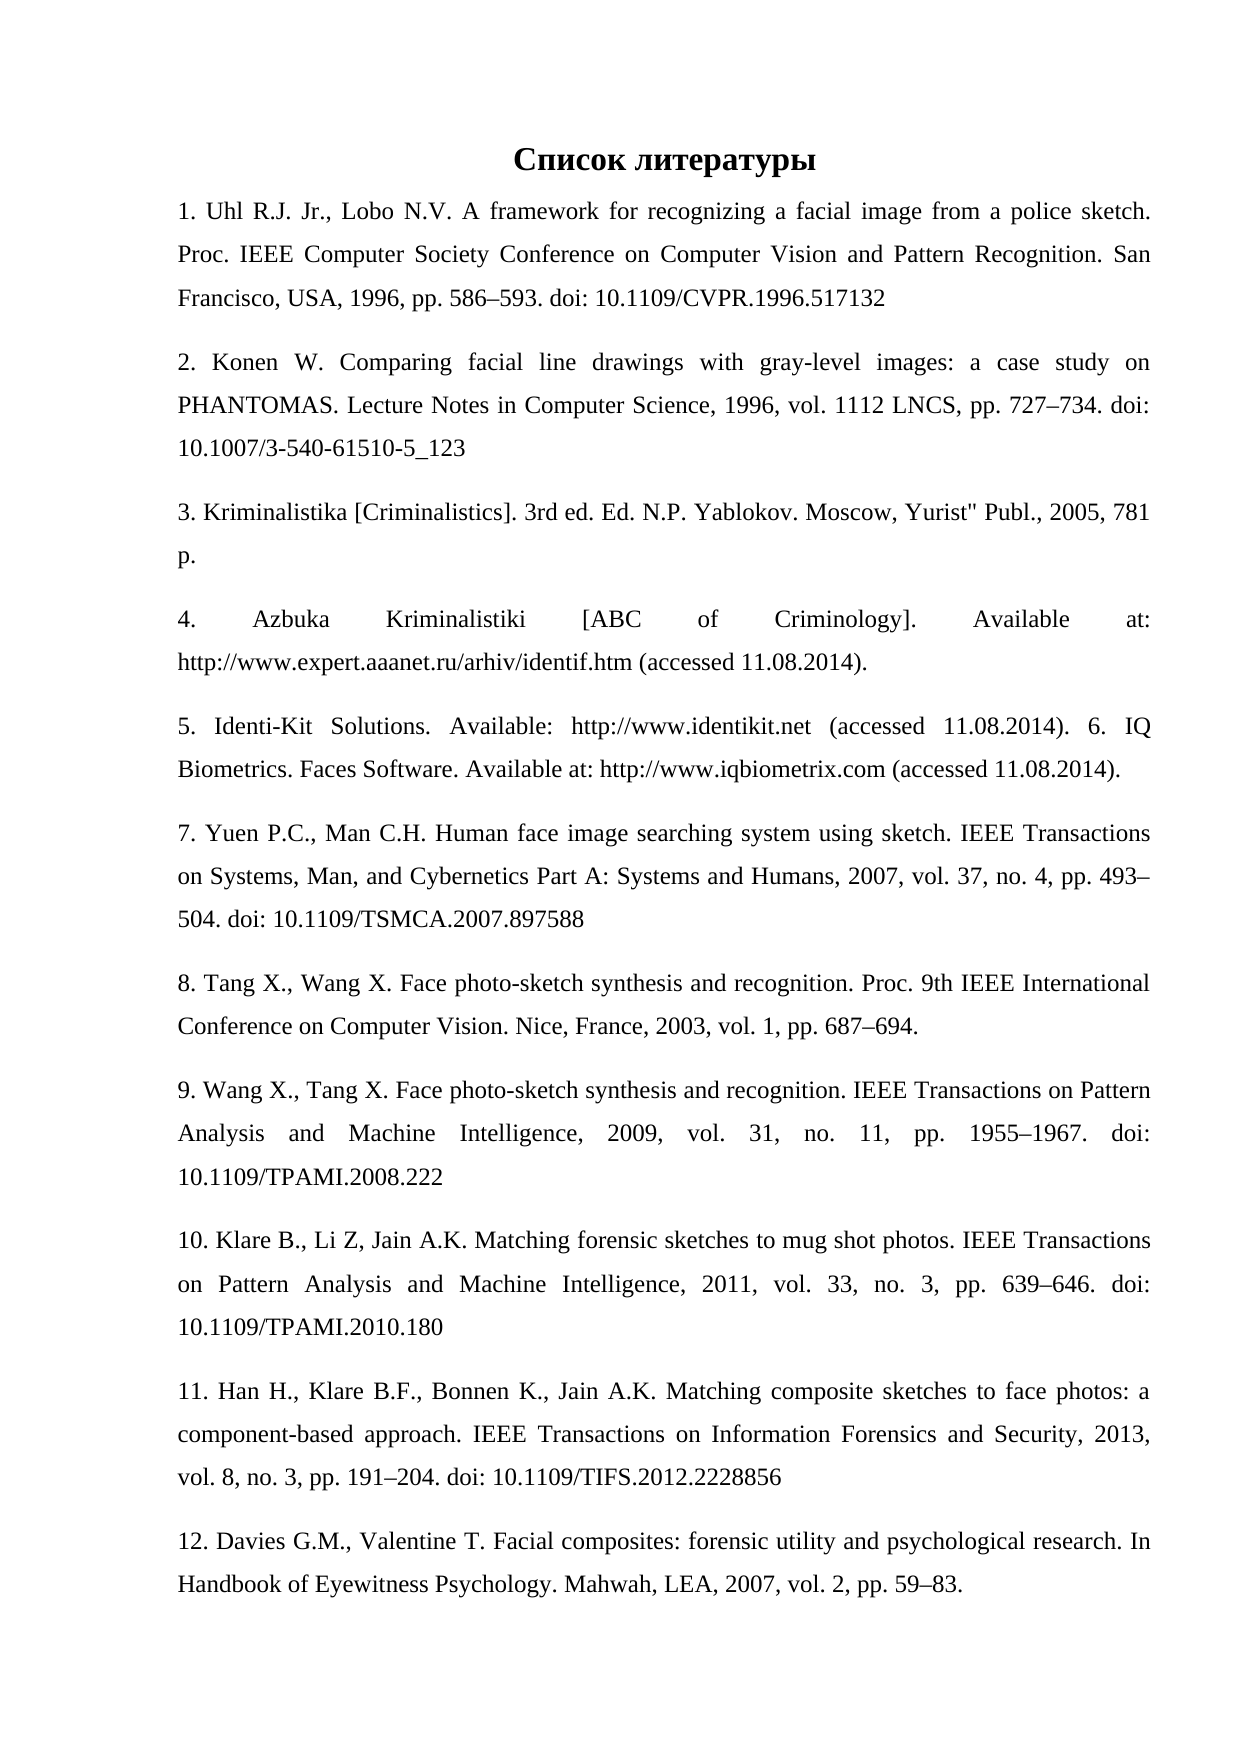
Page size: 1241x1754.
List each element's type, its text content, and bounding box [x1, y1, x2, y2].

text 4. Azbuka Kriminalistiki [ABC of Criminology]. Available at: http://www.expert.aaanet.ru/arhiv/identif.htm (accessed 11.08.2014). [177, 604, 1152, 676]
text 9. Wang X., Tang X. Face photo-sketch synthesis and recognition. IEEE Transactions on Pattern Analysis and Machine Intelligence, 2009, vol. 31, no. 11, pp. 1955–1967. doi: 10.1109/TPAMI.2008.222 [177, 1075, 1152, 1190]
text 8. Tang X., Wang X. Face photo-sketch synthesis and recognition. Proc. 9th IEEE International Conference on Computer Vision. Nice, France, 2003, vol. 1, pp. 687–694. [177, 968, 1152, 1040]
text 2. Konen W. Comparing facial line drawings with gray-level images: a case study on PHANTOMAS. Lecture Notes in Computer Science, 1996, vol. 1112 LNCS, pp. 727–734. doi: 10.1007/3-540-61510-5_123 [177, 347, 1152, 462]
text 7. Yuen P.C., Man C.H. Human face image searching system using sketch. IEEE Transactions on Systems, Man, and Cybernetics Part A: Systems and Humans, 2007, vol. 37, no. 4, pp. 493–504. doi: 10.1109/TSMCA.2007.897588 [177, 818, 1152, 933]
text 10. Klare B., Li Z, Jain A.K. Matching forensic sketches to mug shot photos. IEEE Transactions on Pattern Analysis and Machine Intelligence, 2011, vol. 33, no. 3, pp. 639–646. doi: 10.1109/TPAMI.2010.180 [177, 1226, 1152, 1341]
text 5. Identi-Kit Solutions. Available: http://www.identikit.net (accessed 11.08.2014). 6. IQ Biometrics. Faces Software. Available at: http://www.iqbiometrix.com (accessed 11.08.2014). [177, 711, 1152, 783]
text 3. Kriminalistika [Criminalistics]. 3rd ed. Ed. N.P. Yablokov. Moscow, Yurist" Publ., 2005, 781 p. [177, 497, 1152, 569]
subtitle Список литературы [177, 139, 1152, 177]
text 1. Uhl R.J. Jr., Lobo N.V. A framework for recognizing a facial image from a police sketch. Proc. IEEE Computer Society Conference on Computer Vision and Pattern Recognition. San Francisco, USA, 1996, pp. 586–593. doi: 10.1109/CVPR.1996.517132 [177, 196, 1152, 311]
text 11. Han H., Klare B.F., Bonnen K., Jain A.K. Matching composite sketches to face photos: a component-based approach. IEEE Transactions on Information Forensics and Security, 2013, vol. 8, no. 3, pp. 191–204. doi: 10.1109/TIFS.2012.2228856 [177, 1376, 1152, 1491]
text 12. Davies G.M., Valentine T. Facial composites: forensic utility and psychological research. In Handbook of Eyewitness Psychology. Mahwah, LEA, 2007, vol. 2, pp. 59–83. [177, 1526, 1152, 1598]
